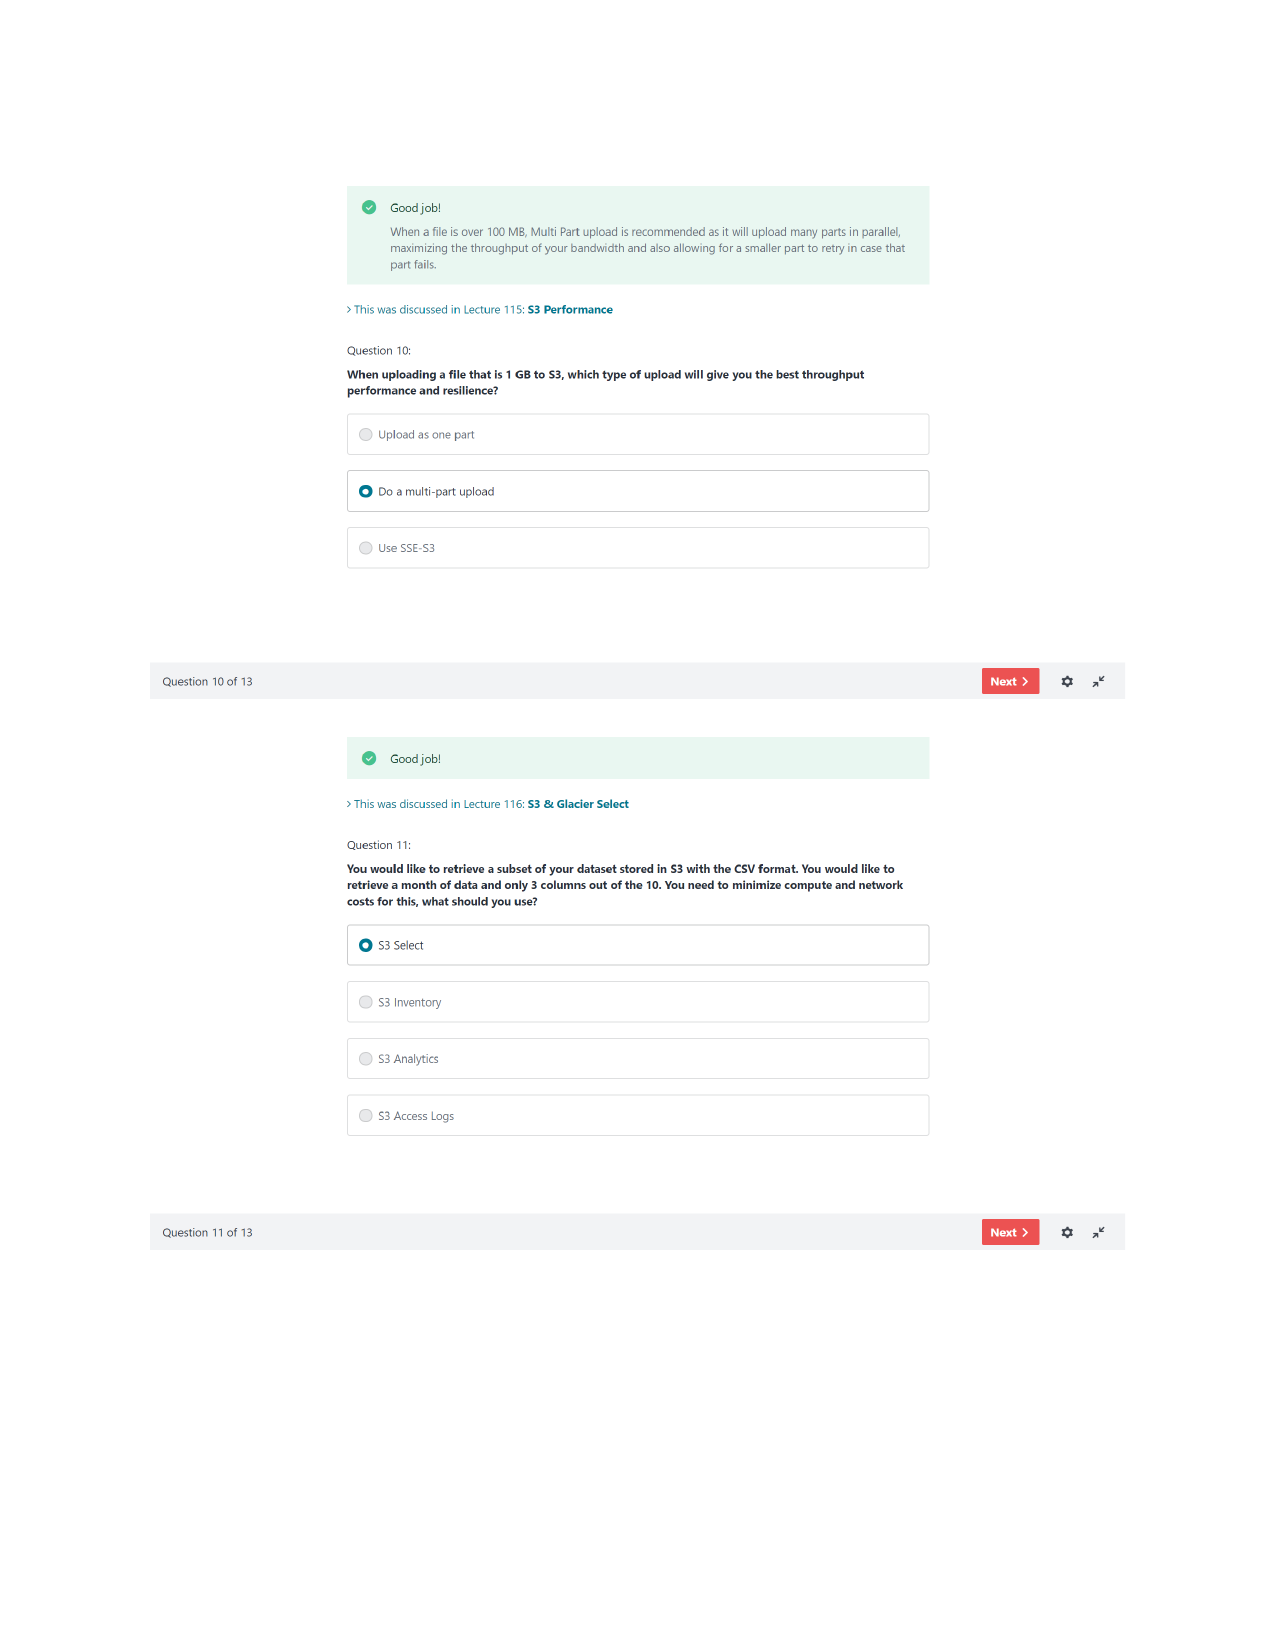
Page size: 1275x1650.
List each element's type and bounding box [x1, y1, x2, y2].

picture [150, 150, 1125, 699]
picture [150, 700, 1125, 1250]
